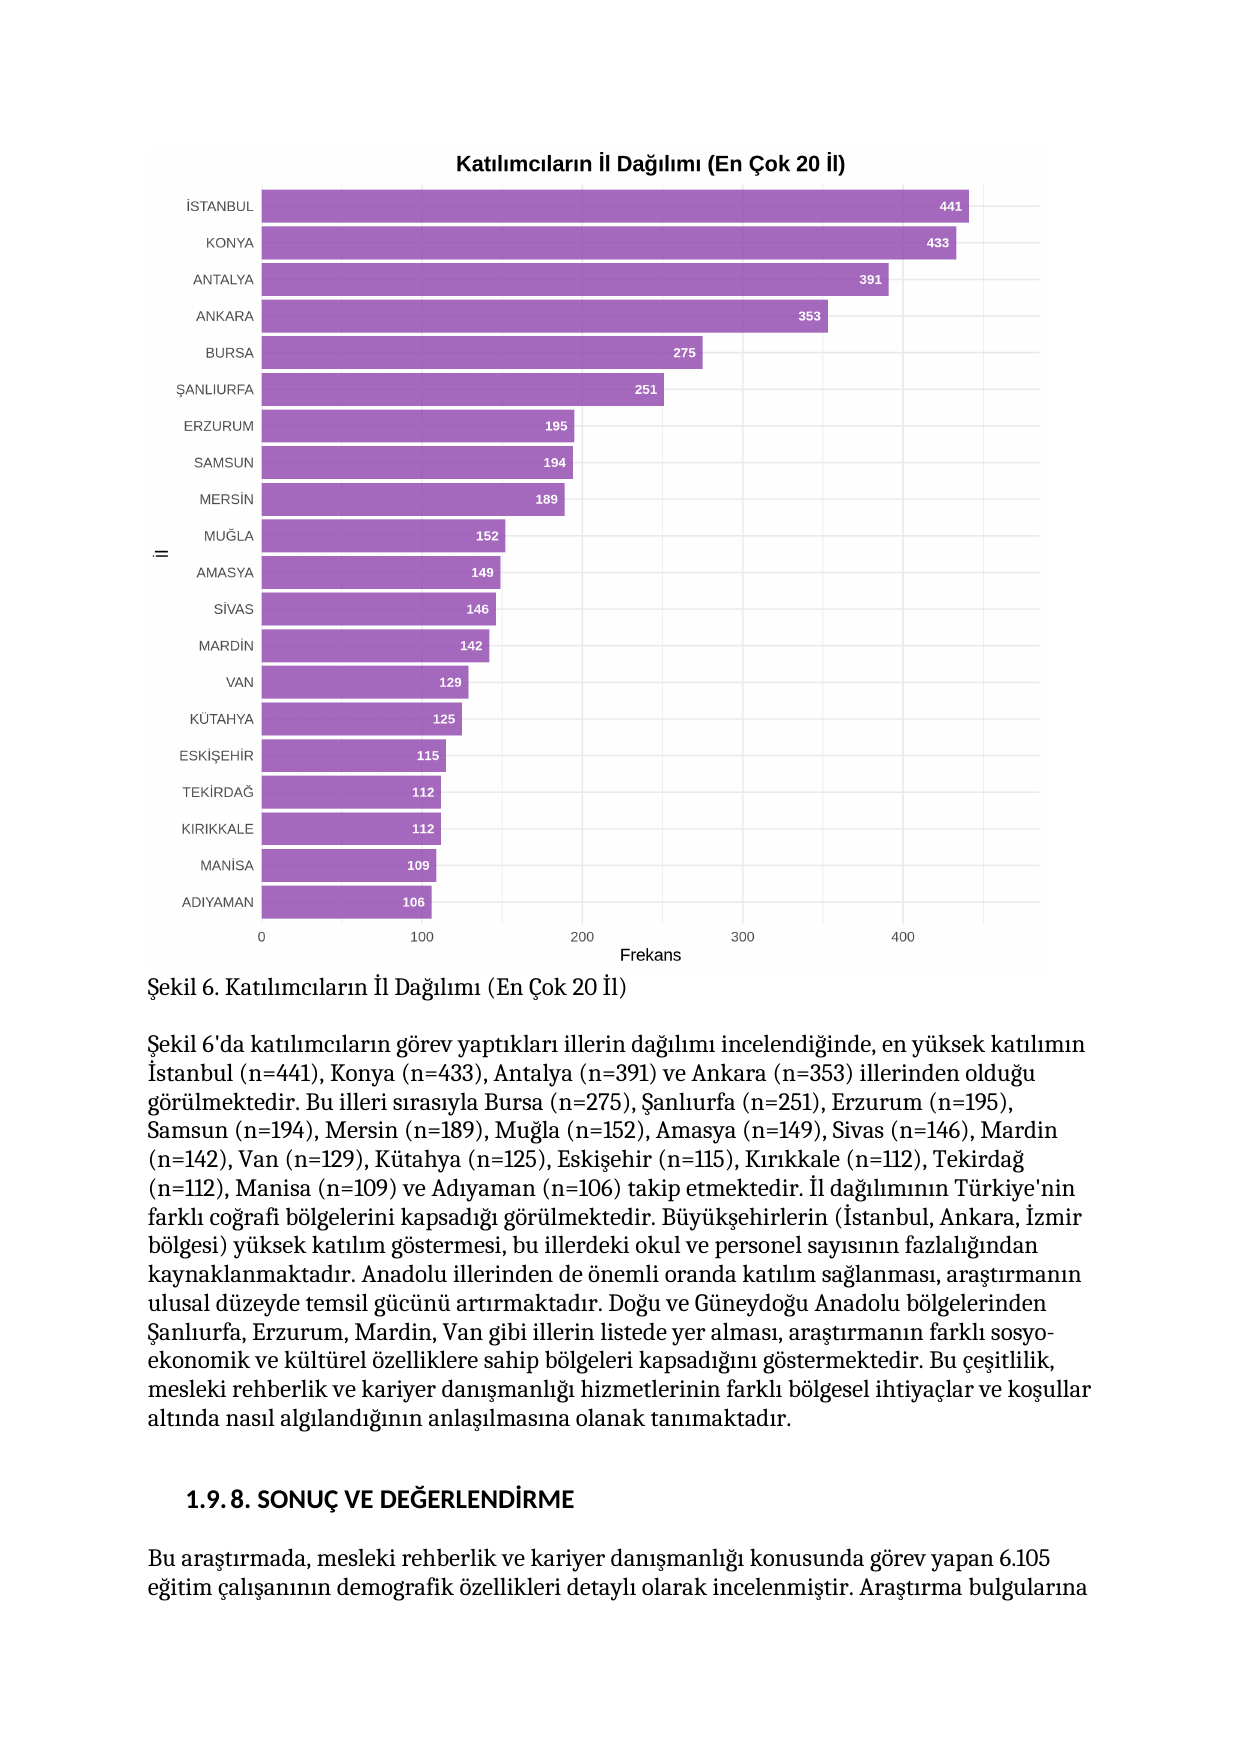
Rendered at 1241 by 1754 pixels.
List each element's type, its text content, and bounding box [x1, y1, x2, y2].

text Şekil 6. Katılımcıların İl Dağılımı (En Çok 20 İl) [148, 973, 1093, 1001]
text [148, 1544, 1093, 1601]
picture [147, 147, 1048, 973]
text Şekil 6'da katılımcıların görev yaptıkları illerin dağılımı incelendiğinde, en yüksek katılımın İstanbul (n=441), Konya (n=433), Antalya (n=391) ve Ankara (n=353) illerinden olduğu görülmektedir. Bu illeri sırasıyla Bursa (n=275), Şanlıurfa (n=251), Erzurum (n=195), Samsun (n=194), Mersin (n=189), Muğla (n=152), Amasya (n=149), Sivas (n=146), Mardin (n=142), Van (n=129), Kütahya (n=125), Eskişehir (n=115), Kırıkkale (n=112), Tekirdağ (n=112), Manisa (n=109) ve Adıyaman (n=106) takip etmektedir. İl dağılımının Türkiye'nin farklı coğrafi bölgelerini kapsadığı görülmektedir. Büyükşehirlerin (İstanbul, Ankara, İzmir bölgesi) yüksek katılım göstermesi, bu illerdeki okul ve personel sayısının fazlalığından kaynaklanmaktadır. Anadolu illerinden de önemli oranda katılım sağlanması, araştırmanın ulusal düzeyde temsil gücünü artırmaktadır. Doğu ve Güneydoğu Anadolu bölgelerinden Şanlıurfa, Erzurum, Mardin, Van gibi illerin listede yer alması, araştırmanın farklı sosyo-ekonomik ve kültürel özelliklere sahip bölgeleri kapsadığını göstermektedir. Bu çeşitlilik, mesleki rehberlik ve kariyer danışmanlığı hizmetlerinin farklı bölgesel ihtiyaçlar ve koşullar altında nasıl algılandığının anlaşılmasına olanak tanımaktadır. [148, 1030, 1093, 1433]
subtitle 8. SONUÇ VE DEĞERLENDİRME [185, 1482, 1093, 1515]
